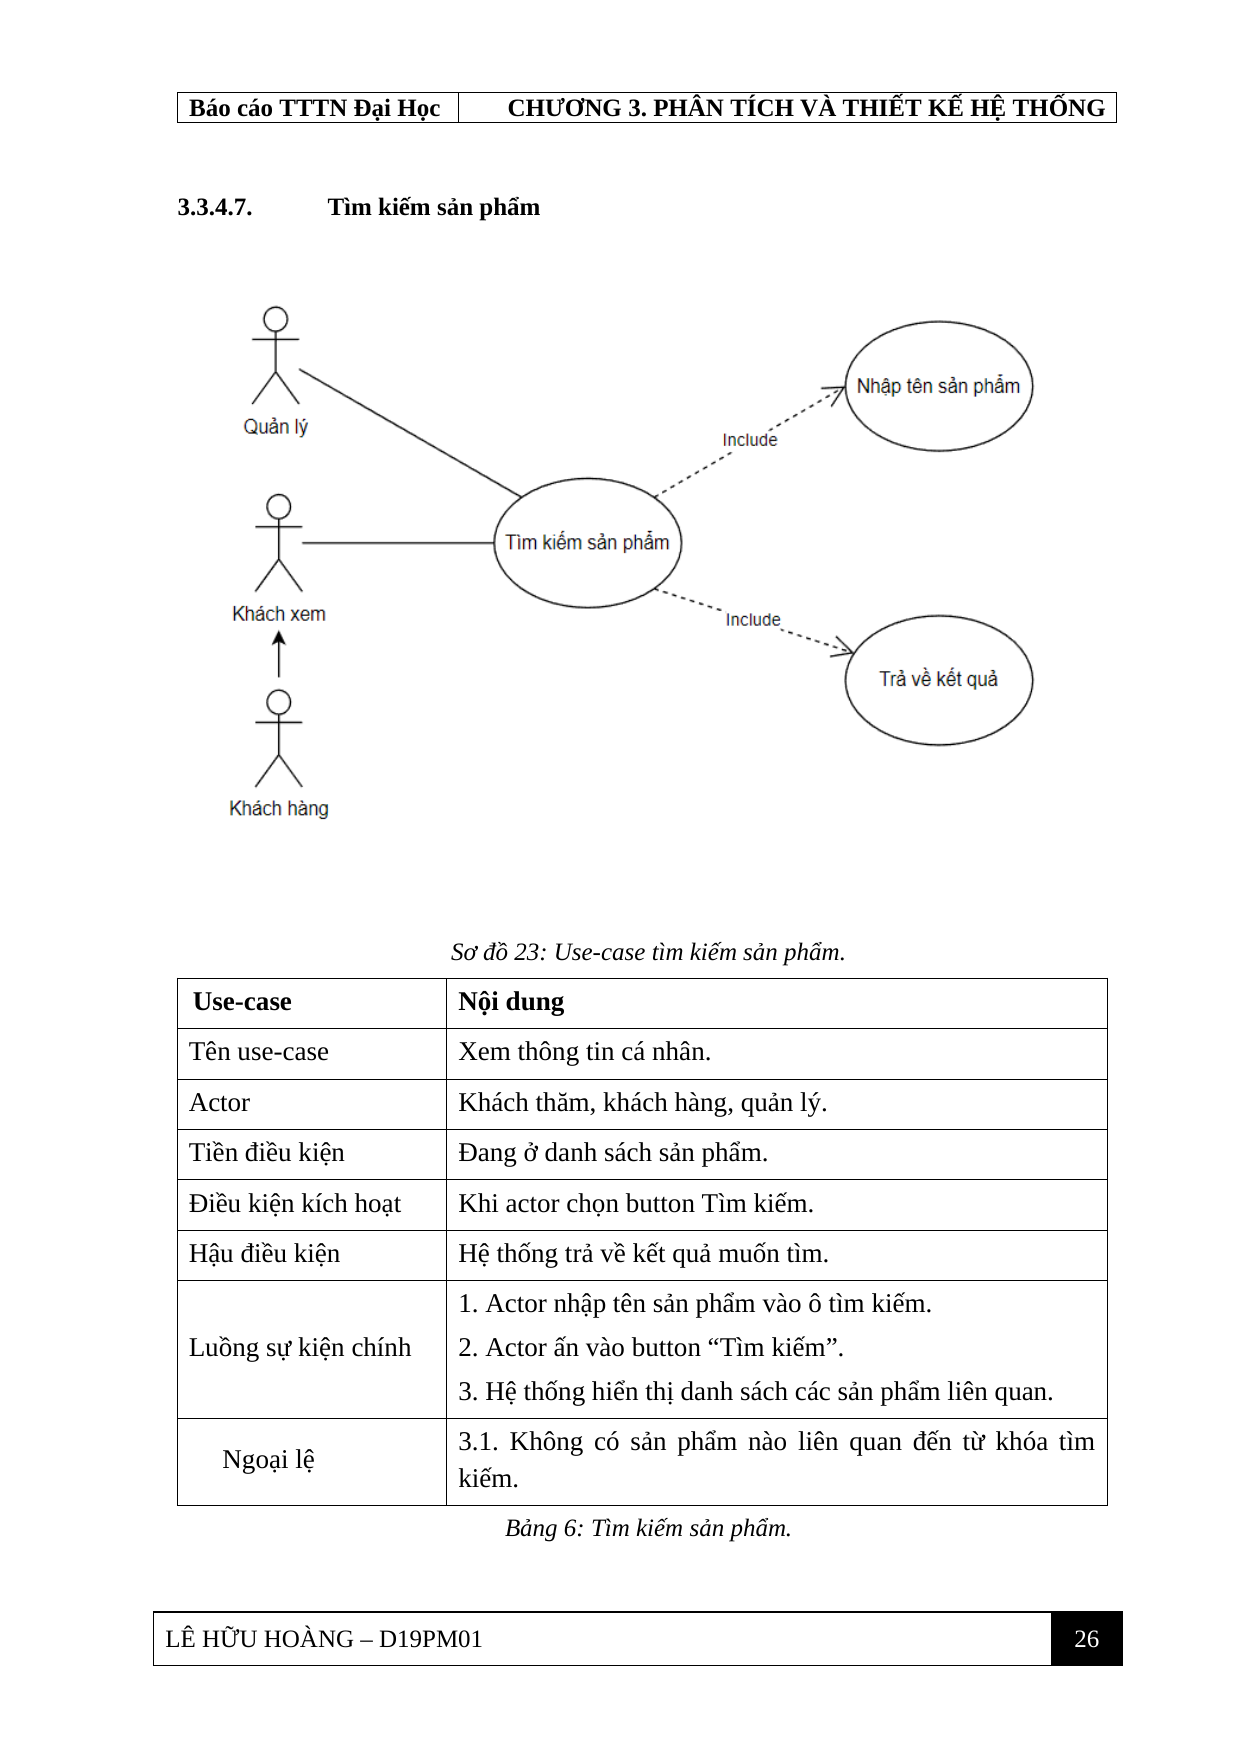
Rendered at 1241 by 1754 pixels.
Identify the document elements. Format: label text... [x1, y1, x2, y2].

picture [177, 233, 1119, 925]
table_cell Khi actor chọn button Tìm kiếm. [447, 1180, 1107, 1230]
table_cell Điều kiện kích hoạt [178, 1180, 446, 1230]
table_cell Luồng sự kiện chính [178, 1281, 446, 1418]
text 3.3.4.7. Tìm kiếm sản phẩm [177, 192, 1122, 221]
table_cell Hậu điều kiện [178, 1231, 446, 1280]
table_cell Tiền điều kiện [178, 1130, 446, 1179]
table_cell Tên use-case [178, 1029, 446, 1078]
table_cell Đang ở danh sách sản phẩm. [447, 1130, 1107, 1179]
table_cell Ngoại lệ [178, 1419, 446, 1505]
table_header Nội dung [447, 979, 1107, 1028]
table_cell 3.1. Không có sản phẩm nào liên quan đến từ khóa tìm kiếm. [447, 1419, 1107, 1505]
table_cell Khách thăm, khách hàng, quản lý. [447, 1080, 1107, 1129]
table_cell Xem thông tin cá nhân. [447, 1029, 1107, 1078]
table_cell Hệ thống trả về kết quả muốn tìm. [447, 1231, 1107, 1280]
table_cell 1. Actor nhập tên sản phẩm vào ô tìm kiếm. 2. Actor ấn vào button “Tìm kiếm”. 3. Hệ thống hiển thị danh sách các sản phẩm liên quan. [447, 1281, 1107, 1418]
table_cell Actor [178, 1080, 446, 1129]
table_header Use-case [178, 979, 446, 1028]
